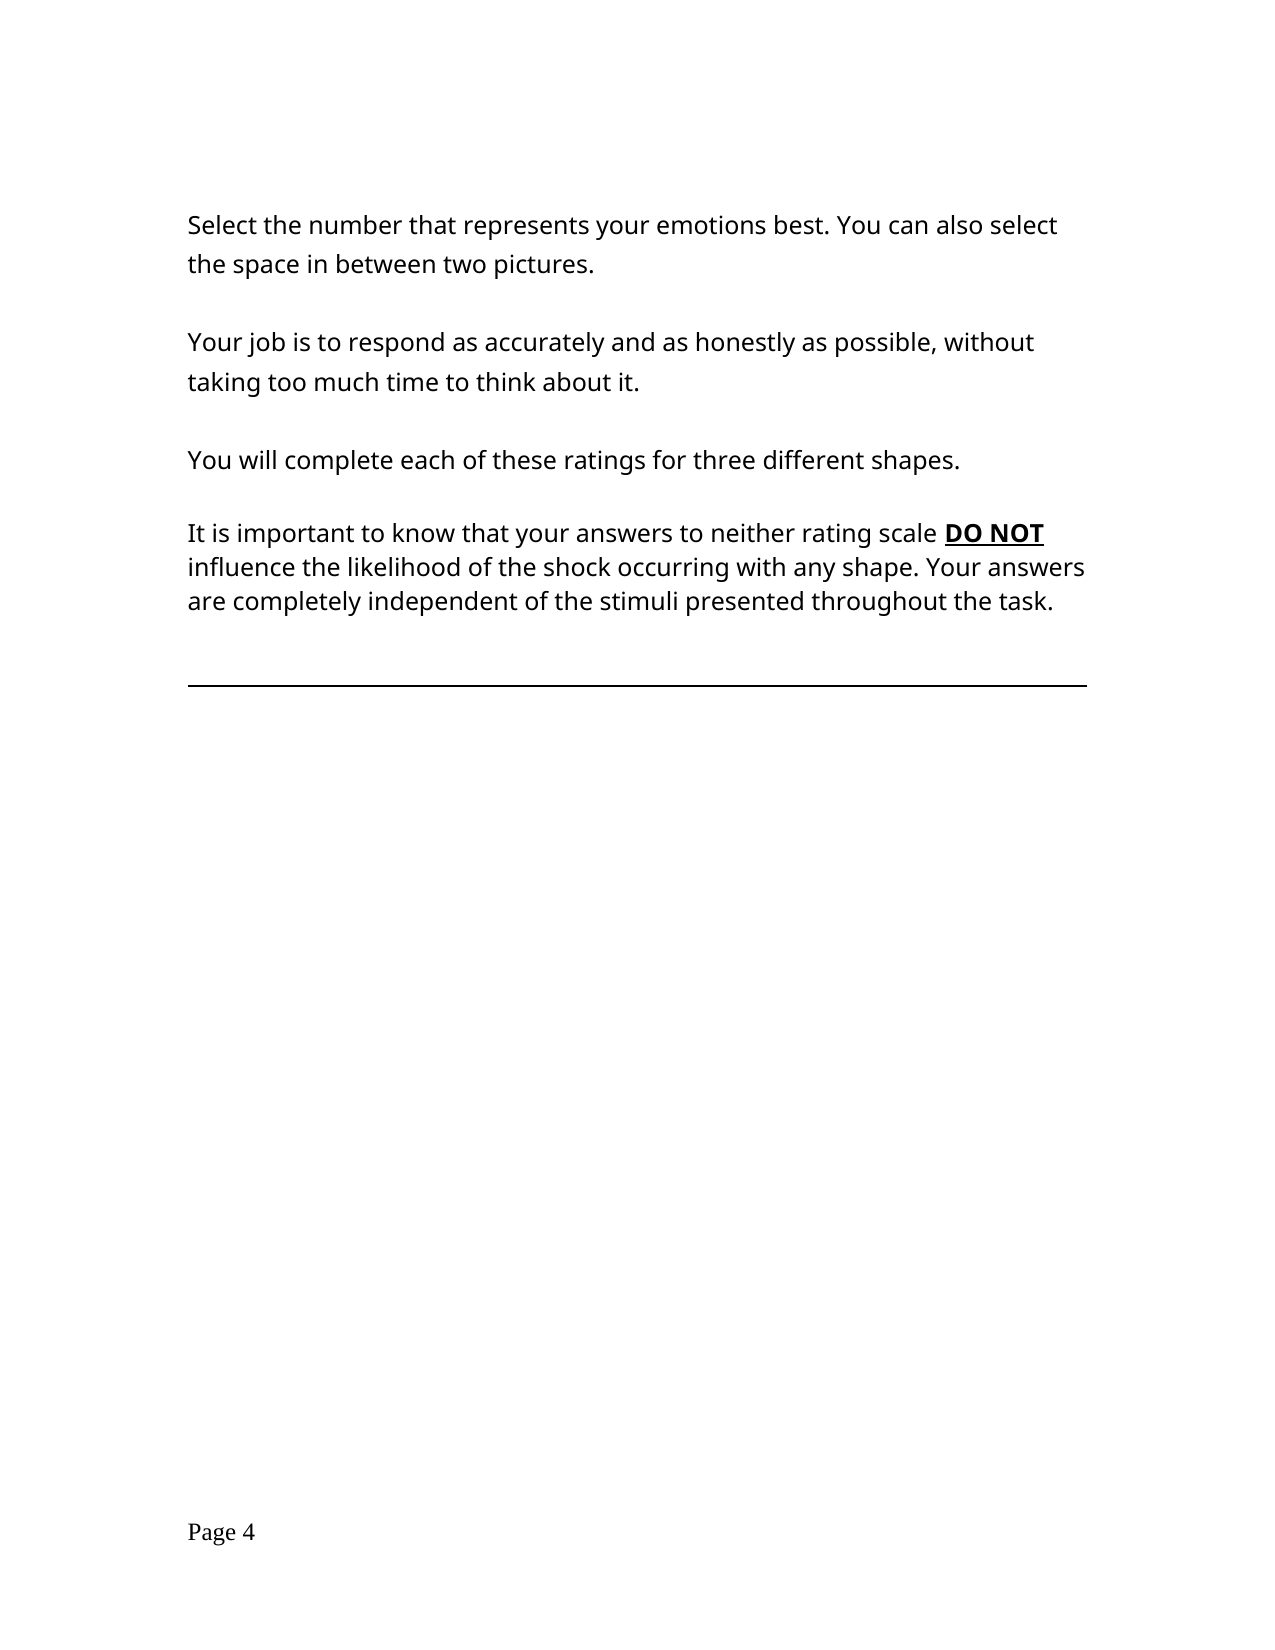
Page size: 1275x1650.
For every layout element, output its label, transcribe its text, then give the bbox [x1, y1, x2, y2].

text You will complete each of these ratings for three different shapes. [187, 442, 1087, 477]
text Select the number that represents your emotions best. You can also select the space in between two pictures. [187, 207, 1087, 281]
text Your job is to respond as accurately and as honestly as possible, without taking too much time to think about it. [187, 325, 1087, 398]
text It is important to know that your answers to neither rating scale DO NOT influence the likelihood of the shock occurring with any shape. Your answers are completely independent of the stimuli presented throughout the task. [187, 516, 1087, 618]
